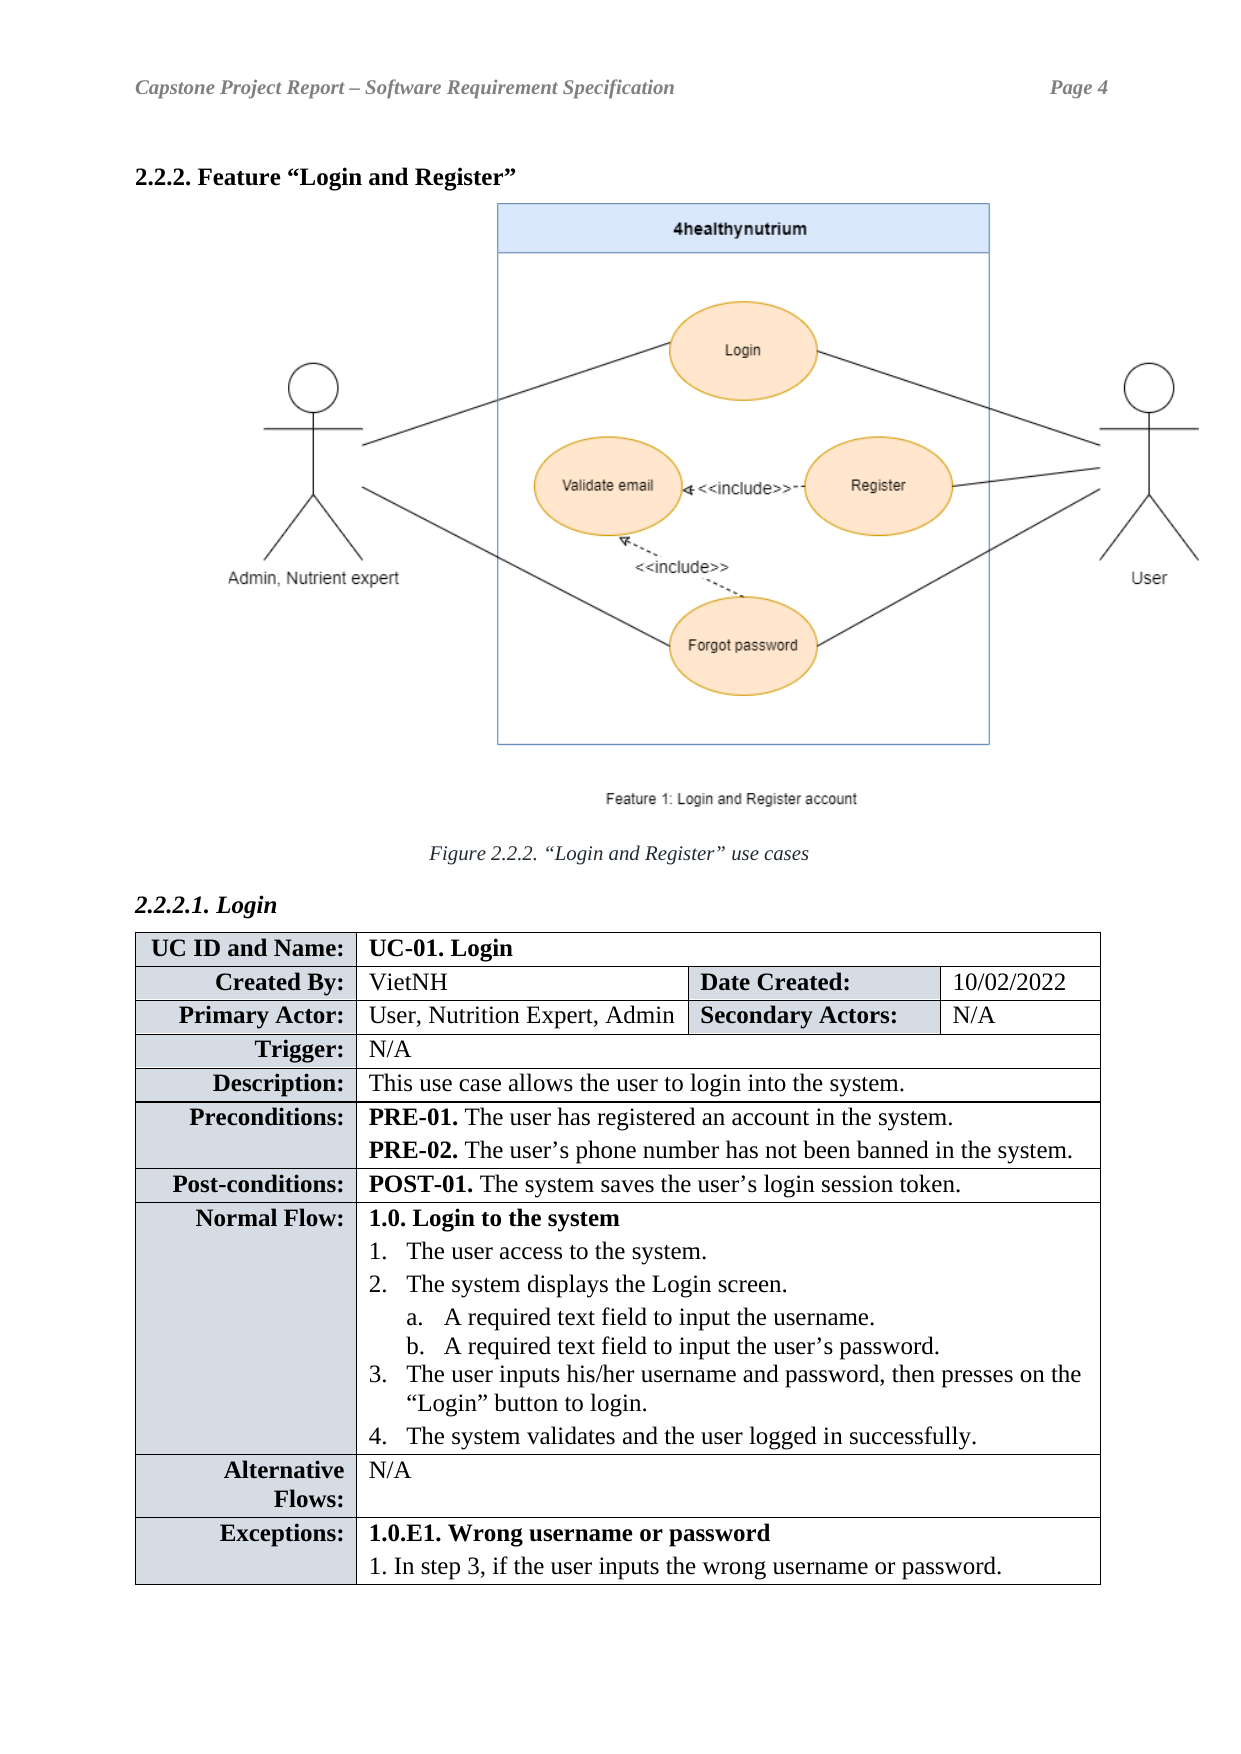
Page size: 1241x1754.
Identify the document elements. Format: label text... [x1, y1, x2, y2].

table_cell Secondary Actors: [689, 1001, 940, 1033]
table_header UC-01. Login [357, 933, 1100, 966]
table_cell Date Created: [689, 967, 940, 999]
table_cell POST-01. The system saves the user’s login session token. [357, 1169, 1100, 1202]
subtitle 2.2.2. Feature “Login and Register” [135, 162, 1105, 191]
table_cell N/A [357, 1035, 1100, 1067]
table_cell 10/02/2022 [941, 967, 1100, 999]
table_cell Primary Actor: [136, 1001, 356, 1033]
table_cell Created By: [136, 967, 356, 999]
table_header UC ID and Name: [136, 933, 356, 966]
title Figure 2.2.2. “Login and Register” use cases [135, 841, 1105, 865]
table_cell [357, 1518, 1100, 1584]
picture [228, 203, 1199, 819]
table_cell 1.0. Login to the system The user access to the system. The system displays the Login screen. A required text field to input the username. A required text field to input the user’s password. The user inputs his/her username and password, then presses on the “Login” button to login. The system validates and the user logged in successfully. [357, 1203, 1100, 1454]
table_cell Normal Flow: [136, 1203, 356, 1454]
table_cell Description: [136, 1069, 356, 1101]
table_cell This use case allows the user to login into the system. [357, 1069, 1100, 1101]
table_cell Trigger: [136, 1035, 356, 1067]
table_cell Alternative Flows: [136, 1455, 356, 1517]
table_cell Exceptions: [136, 1518, 356, 1584]
table_cell N/A [357, 1455, 1100, 1517]
table_cell Preconditions: [136, 1103, 356, 1168]
table_cell User, Nutrition Expert, Admin [357, 1001, 688, 1033]
table_cell Post-conditions: [136, 1169, 356, 1202]
subtitle 2.2.2.1. Login [135, 890, 1105, 919]
table_cell VietNH [357, 967, 688, 999]
table_cell PRE-01. The user has registered an account in the system. PRE-02. The user’s phone number has not been banned in the system. [357, 1103, 1100, 1168]
table_cell N/A [941, 1001, 1100, 1033]
